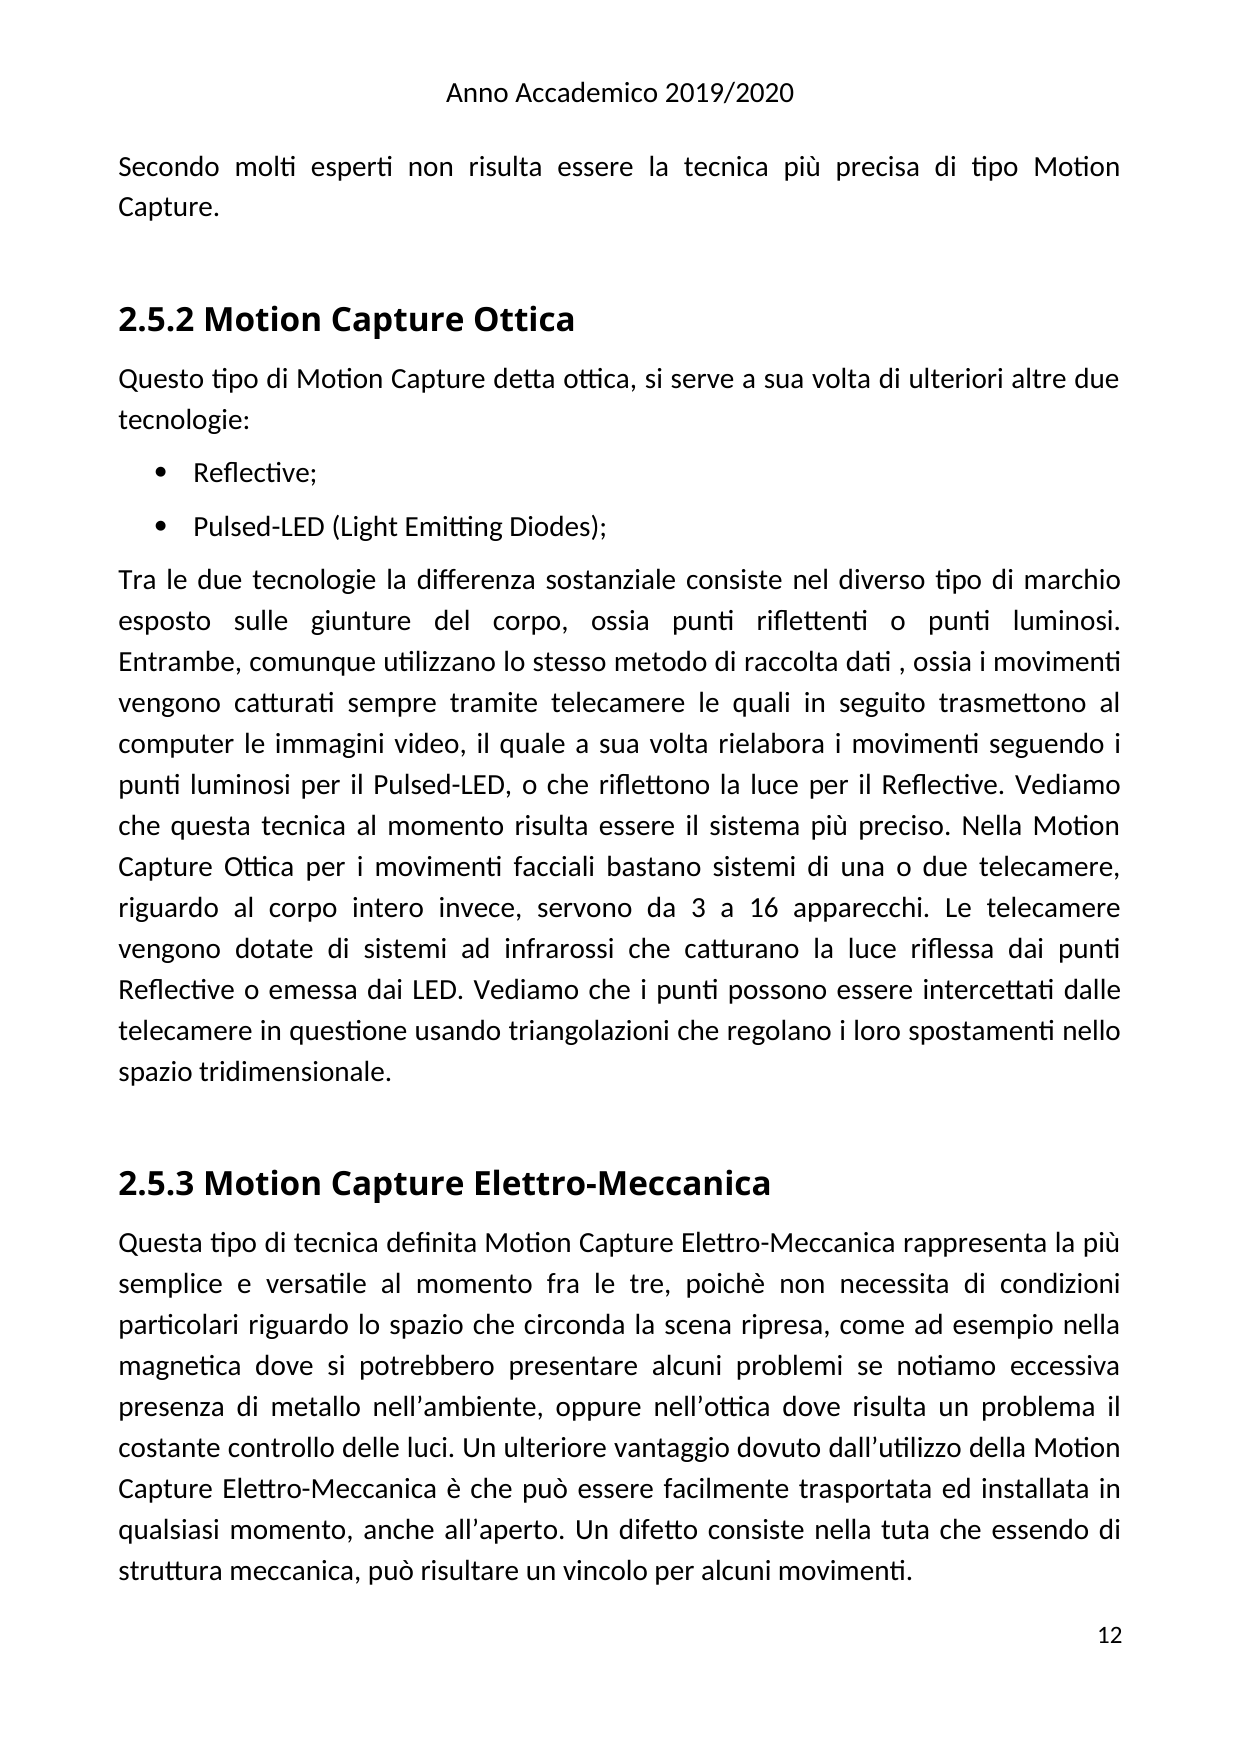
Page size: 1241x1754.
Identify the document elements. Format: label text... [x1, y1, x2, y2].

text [118, 148, 1122, 224]
subtitle 2.5.2 Motion Capture Ottica [118, 295, 1122, 341]
subtitle 2.5.3 Motion Capture Elettro-Meccanica [118, 1159, 1122, 1205]
text Questa tipo di tecnica definita Motion Capture Elettro-Meccanica rappresenta la più semplice e versatile al momento fra le tre, poichè non necessita di condizioni particolari riguardo lo spazio che circonda la scena ripresa, come ad esempio nella magnetica dove si potrebbero presentare alcuni problemi se notiamo eccessiva presenza di metallo nell’ambiente, oppure nell’ottica dove risulta un problema il costante controllo delle luci. Un ulteriore vantaggio dovuto dall’utilizzo della Motion Capture Elettro-Meccanica è che può essere facilmente trasportata ed installata in qualsiasi momento, anche all’aperto. Un difetto consiste nella tuta che essendo di struttura meccanica, può risultare un vincolo per alcuni movimenti. [118, 1224, 1122, 1587]
list Pulsed-LED (Light Emitting Diodes); [156, 508, 1122, 543]
list Reflective; [156, 454, 1122, 490]
text Questo tipo di Motion Capture detta ottica, si serve a sua volta di ulteriori altre due tecnologie: [118, 360, 1122, 437]
text Tra le due tecnologie la differenza sostanziale consiste nel diverso tipo di marchio esposto sulle giunture del corpo, ossia punti riflettenti o punti luminosi. Entrambe, comunque utilizzano lo stesso metodo di raccolta dati , ossia i movimenti vengono catturati sempre tramite telecamere le quali in seguito trasmettono al computer le immagini video, il quale a sua volta rielabora i movimenti seguendo i punti luminosi per il Pulsed-LED, o che riflettono la luce per il Reflective. Vediamo che questa tecnica al momento risulta essere il sistema più preciso. Nella Motion Capture Ottica per i movimenti facciali bastano sistemi di una o due telecamere, riguardo al corpo intero invece, servono da 3 a 16 apparecchi. Le telecamere vengono dotate di sistemi ad infrarossi che catturano la luce riflessa dai punti Reflective o emessa dai LED. Vediamo che i punti possono essere intercettati dalle telecamere in questione usando triangolazioni che regolano i loro spostamenti nello spazio tridimensionale. [118, 561, 1122, 1088]
